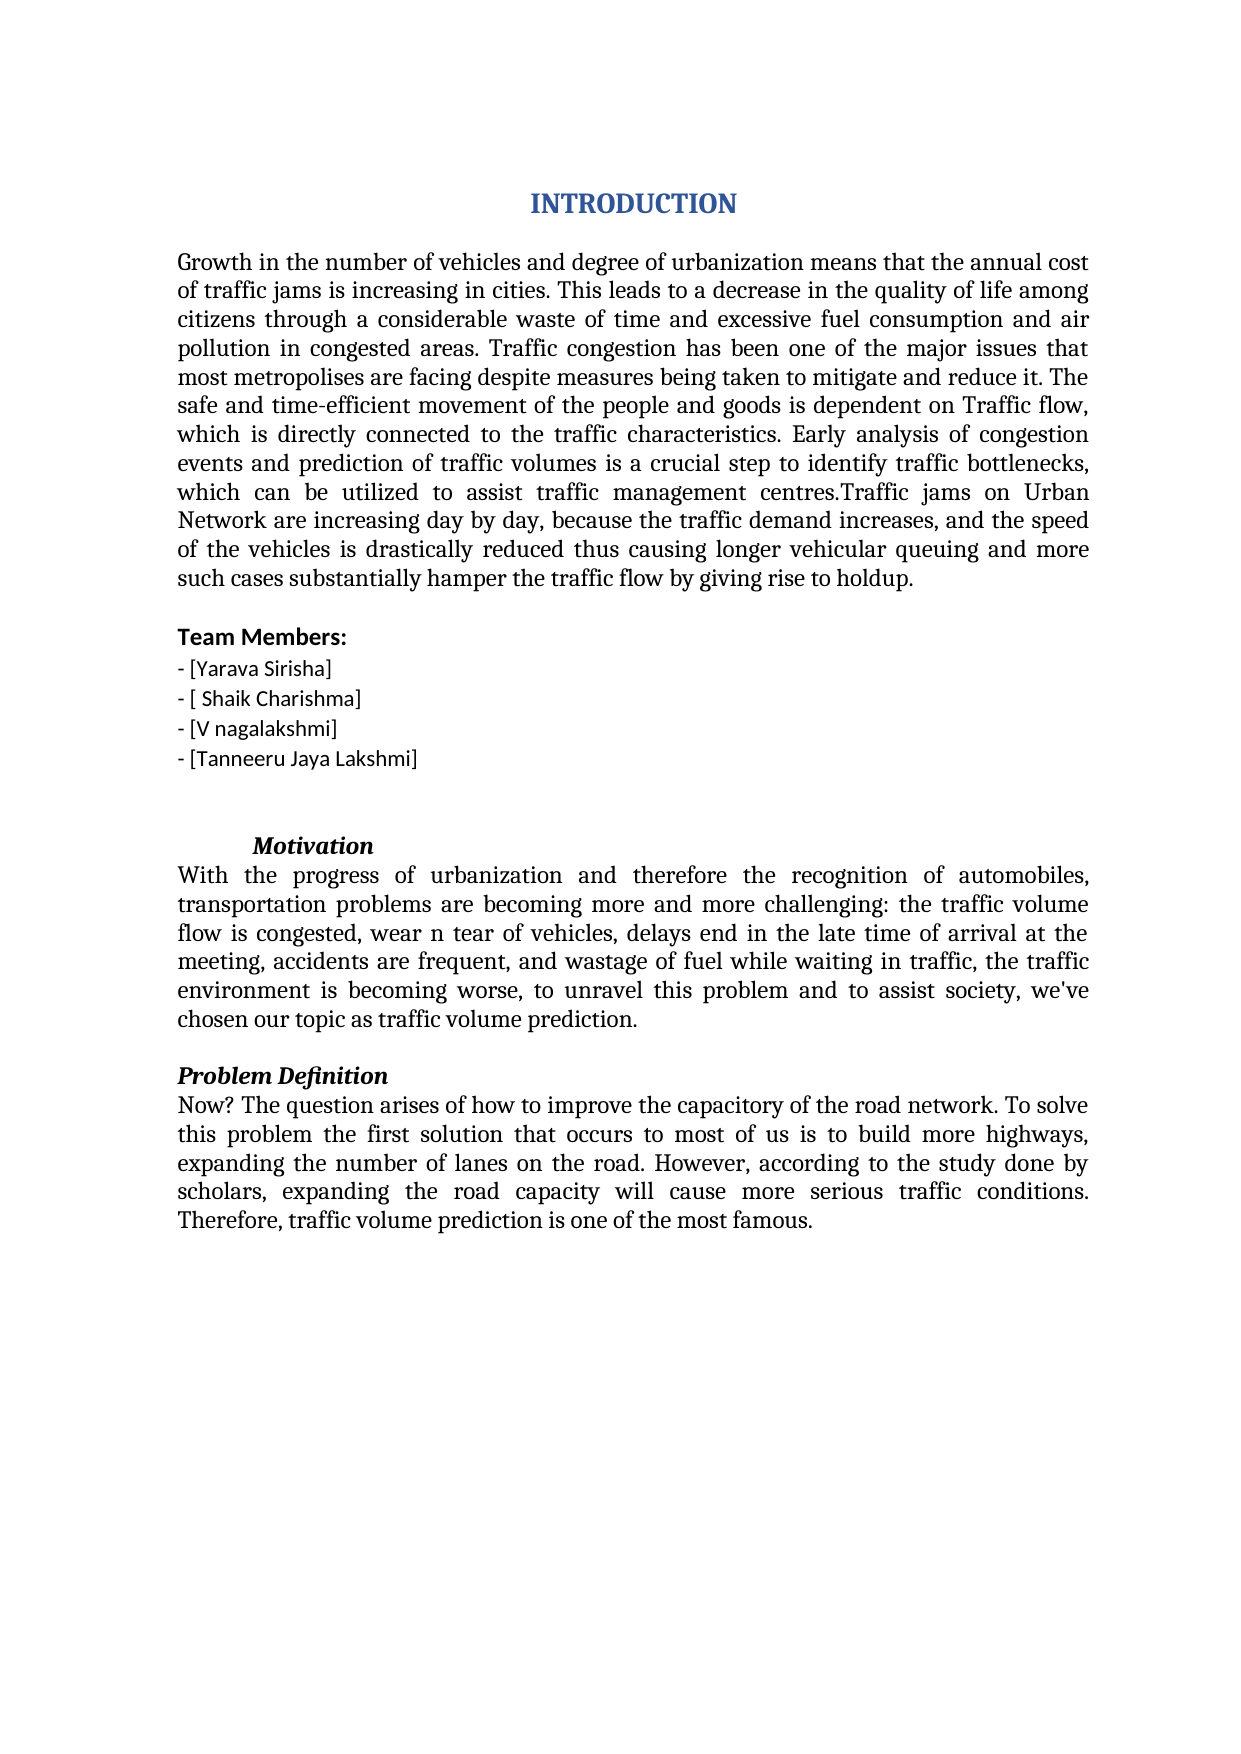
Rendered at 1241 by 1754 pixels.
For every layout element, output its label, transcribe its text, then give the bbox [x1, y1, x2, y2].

text Growth in the number of vehicles and degree of urbanization means that the annual cost of traffic jams is increasing in cities. This leads to a decrease in the quality of life among citizens through a considerable waste of time and excessive fuel consumption and air pollution in congested areas. Traffic congestion has been one of the major issues that most metropolises are facing despite measures being taken to mitigate and reduce it. The safe and time-efficient movement of the people and goods is dependent on Traffic flow, which is directly connected to the traffic characteristics. Early analysis of congestion events and prediction of traffic volumes is a crucial step to identify traffic bottlenecks, which can be utilized to assist traffic management centres.Traffic jams on Urban Network are increasing day by day, because the traffic demand increases, and the speed of the vehicles is drastically reduced thus causing longer vehicular queuing and more such cases substantially hamper the traffic flow by giving rise to holdup. [177, 247, 1090, 592]
text With the progress of urbanization and therefore the recognition of automobiles, transportation problems are becoming more and more challenging: the traffic volume flow is congested, wear n tear of vehicles, delays end in the late time of arrival at the meeting, accidents are frequent, and wastage of fuel while waiting in traffic, the traffic environment is becoming worse, to unravel this problem and to assist society, we've chosen our topic as traffic volume prediction. [177, 861, 1090, 1033]
text Team Members: - [Yarava Sirisha] - [ Shaik Charishma] - [V nagalakshmi] - [Tanneeru Jaya Lakshmi] [177, 621, 1090, 772]
list Motivation [252, 832, 1090, 861]
subtitle INTRODUCTION [177, 187, 1090, 221]
text Now? The question arises of how to improve the capacitory of the road network. To solve this problem the first solution that occurs to most of us is to build more highways, expanding the number of lanes on the road. However, according to the study done by scholars, expanding the road capacity will cause more serious traffic conditions. Therefore, traffic volume prediction is one of the most famous. [177, 1091, 1090, 1235]
text Problem Definition [177, 1062, 1090, 1091]
